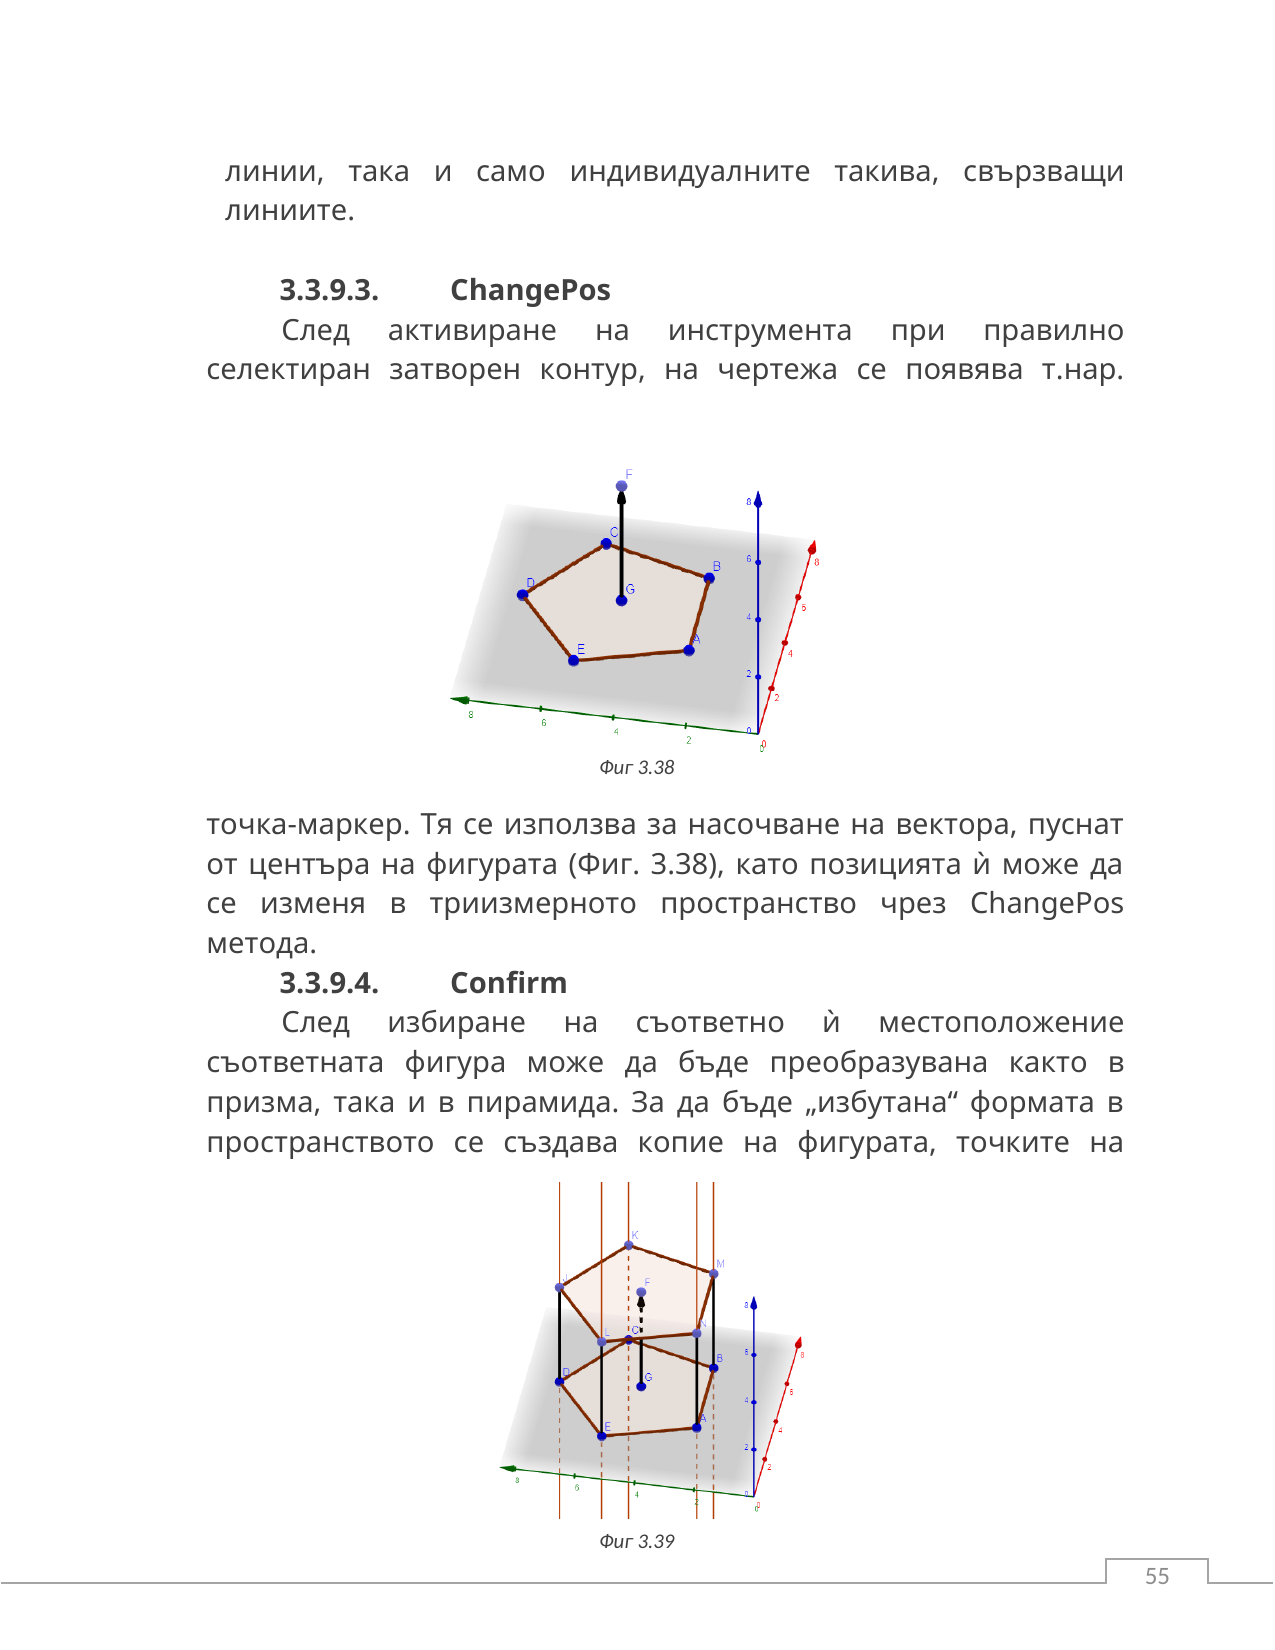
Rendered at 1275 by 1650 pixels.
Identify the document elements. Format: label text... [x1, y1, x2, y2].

list Confirm [279, 962, 1125, 1002]
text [225, 150, 1125, 229]
picture [442, 1182, 832, 1519]
picture [419, 417, 856, 804]
list ChangePos [279, 269, 1125, 309]
